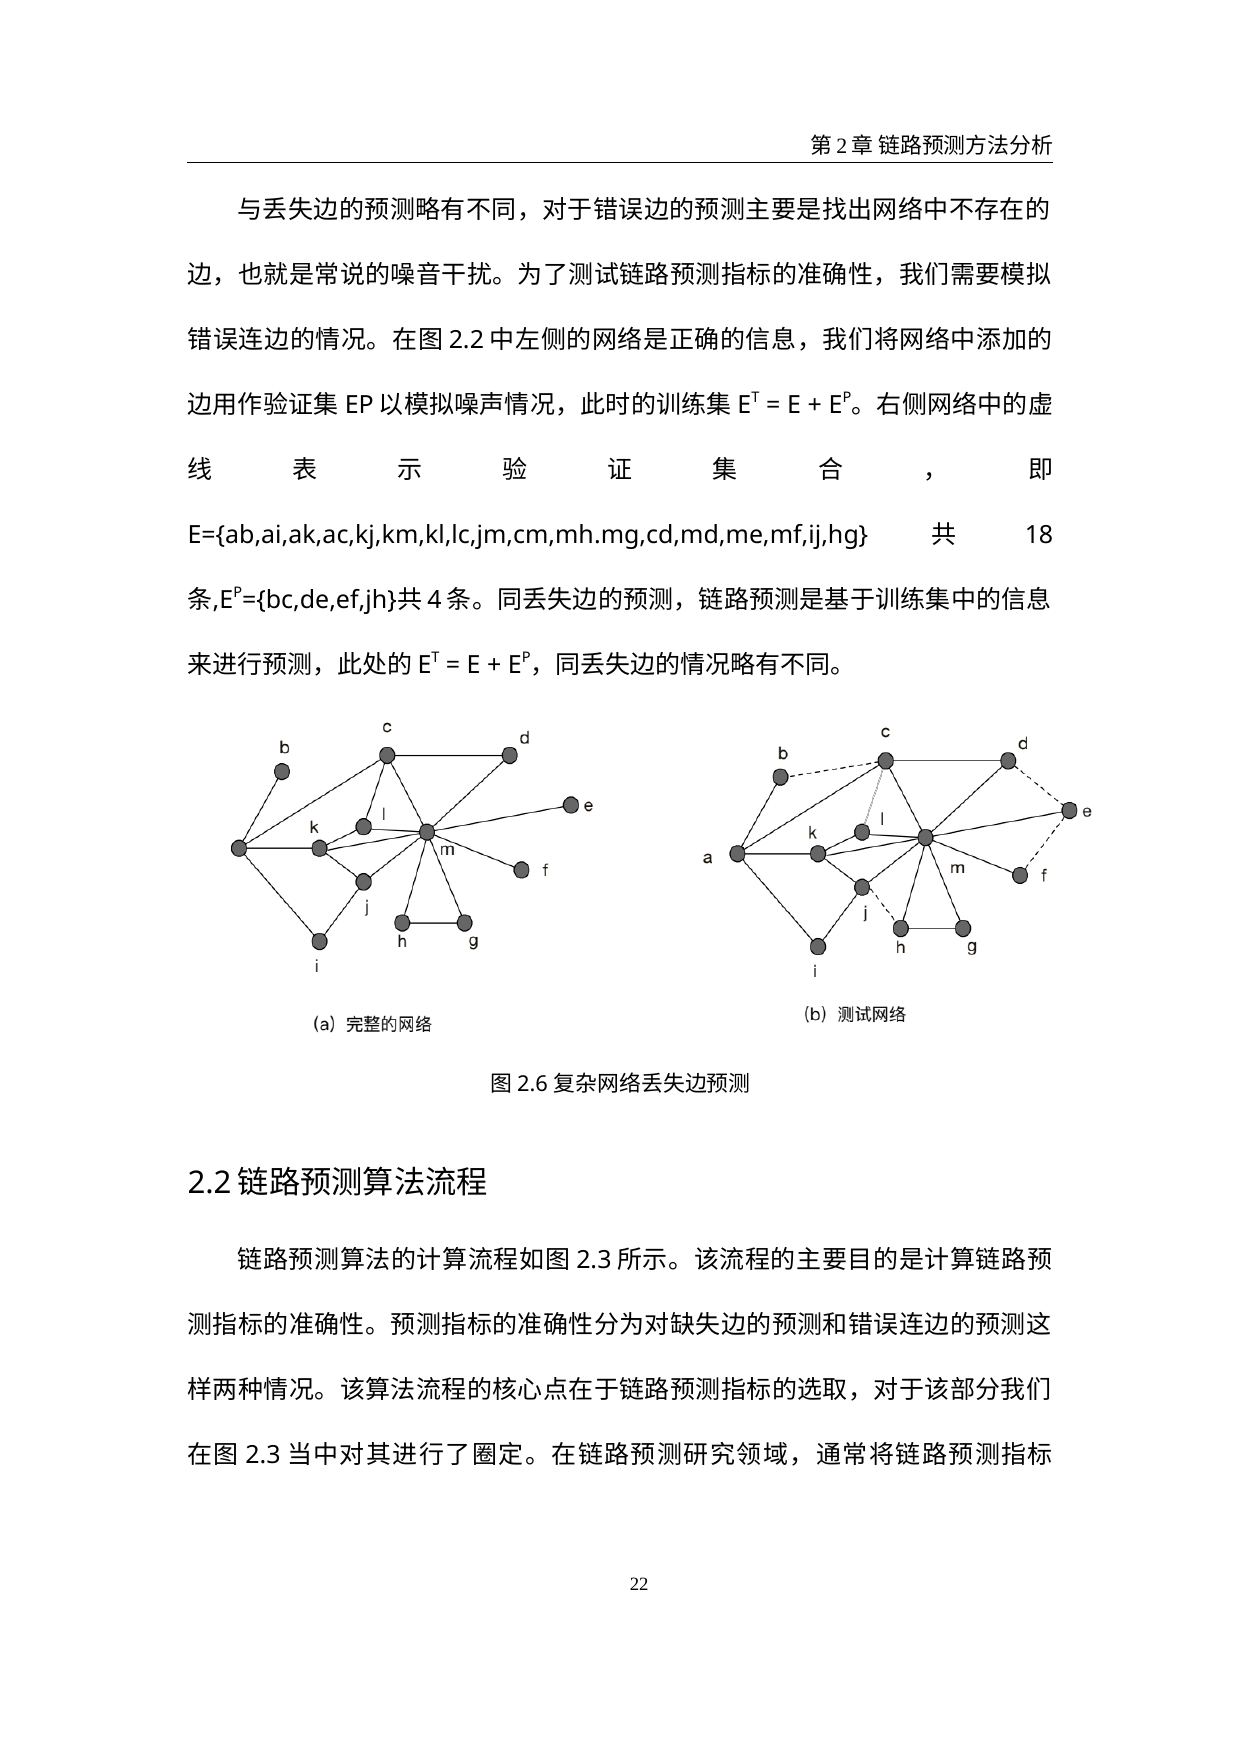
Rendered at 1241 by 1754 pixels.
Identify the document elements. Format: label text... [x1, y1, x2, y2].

text 2.2链路预测算法流程 [187, 1148, 1053, 1213]
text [187, 1225, 1053, 1485]
text 与丢失边的预测略有不同，对于错误边的预测主要是找出网络中不存在的边，也就是常说的噪音干扰。为了测试链路预测指标的准确性，我们需要模拟错误连边的情况。在图2.2中左侧的网络是正确的信息，我们将网络中添加的边用作验证集 EP以模拟噪声情况，此时的训练集ET = E + EP。右侧网络中的虚线表示验证集合，即E={ab,ai,ak,ac,kj,km,kl,lc,jm,cm,mh.mg,cd,md,me,mf,ij,hg}共18条,EP={bc,de,ef,jh}共4条。同丢失边的预测，链路预测是基于训练集中的信息来进行预测，此处的ET = E + EP，同丢失边的情况略有不同。 [187, 175, 1053, 695]
